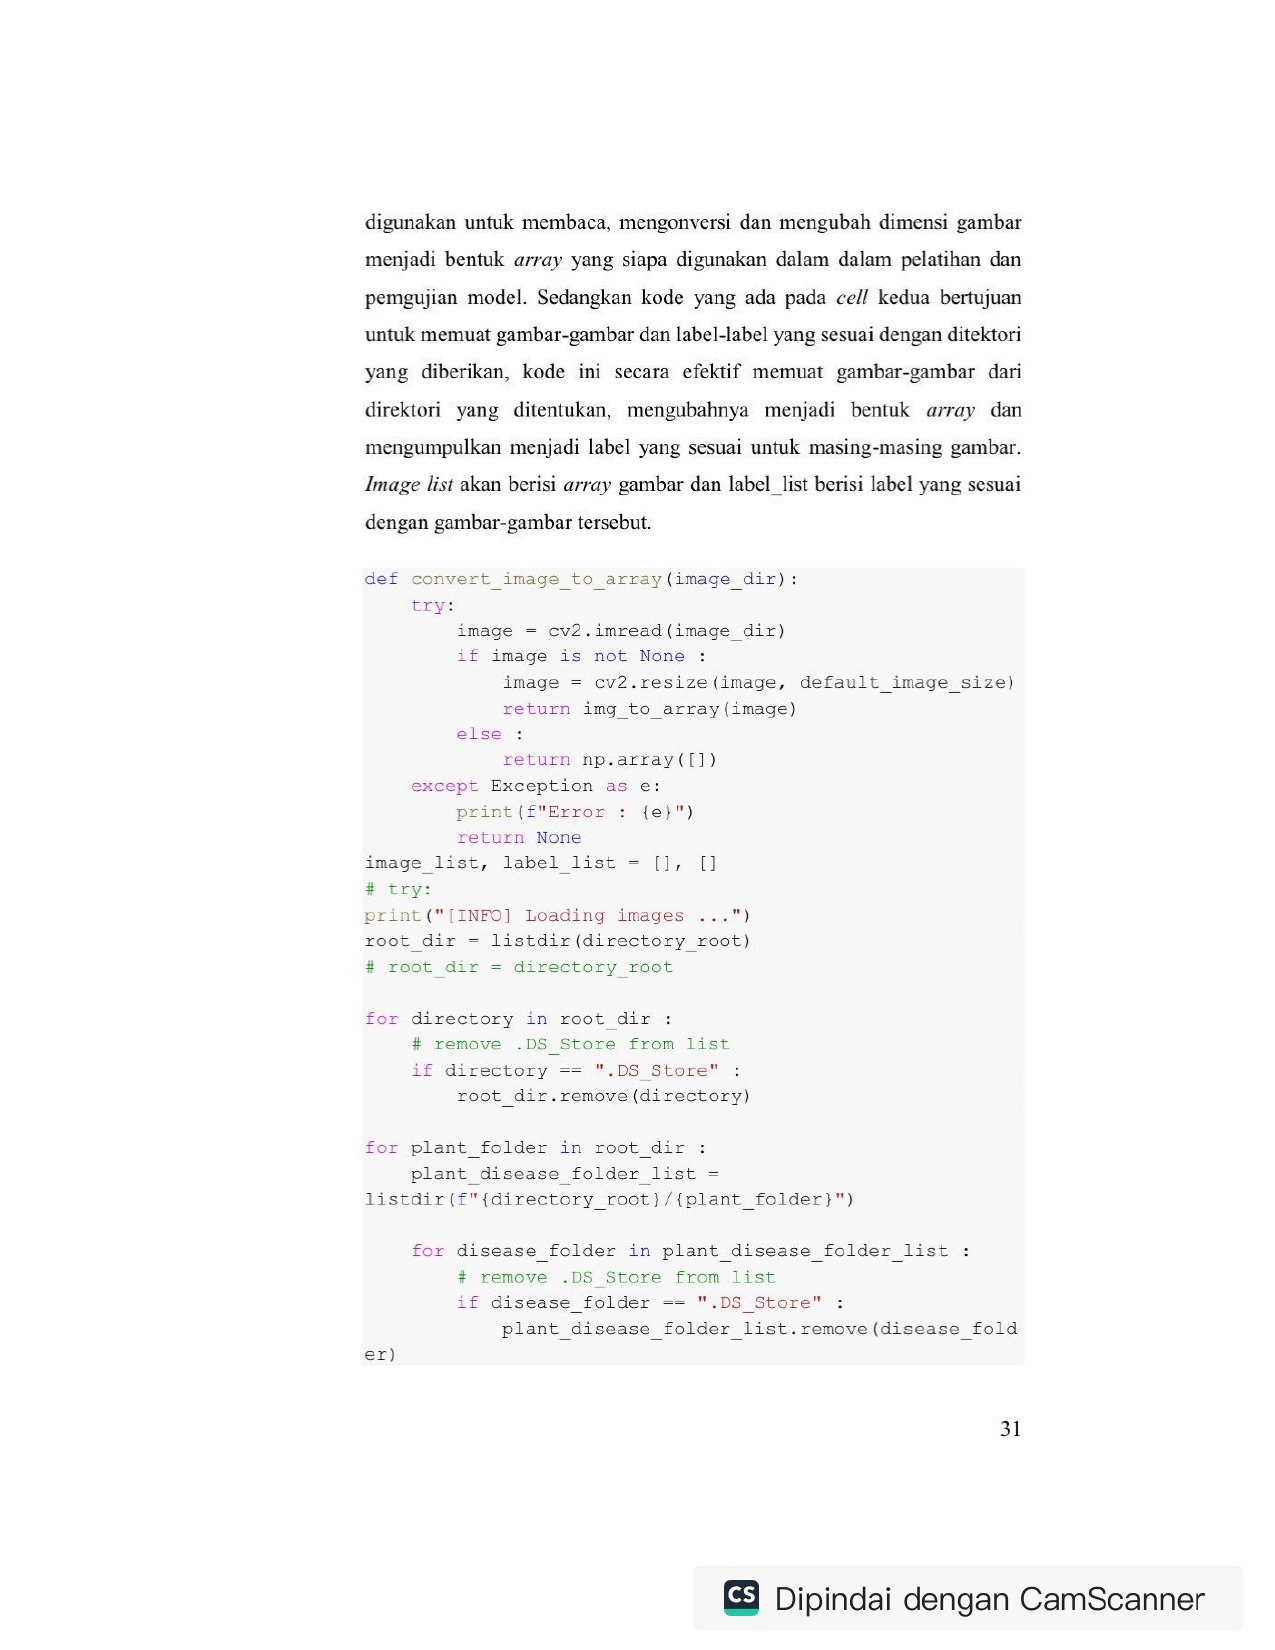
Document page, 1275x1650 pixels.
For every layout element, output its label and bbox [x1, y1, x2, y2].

picture [692, 1566, 1244, 1630]
picture [354, 212, 1030, 1438]
